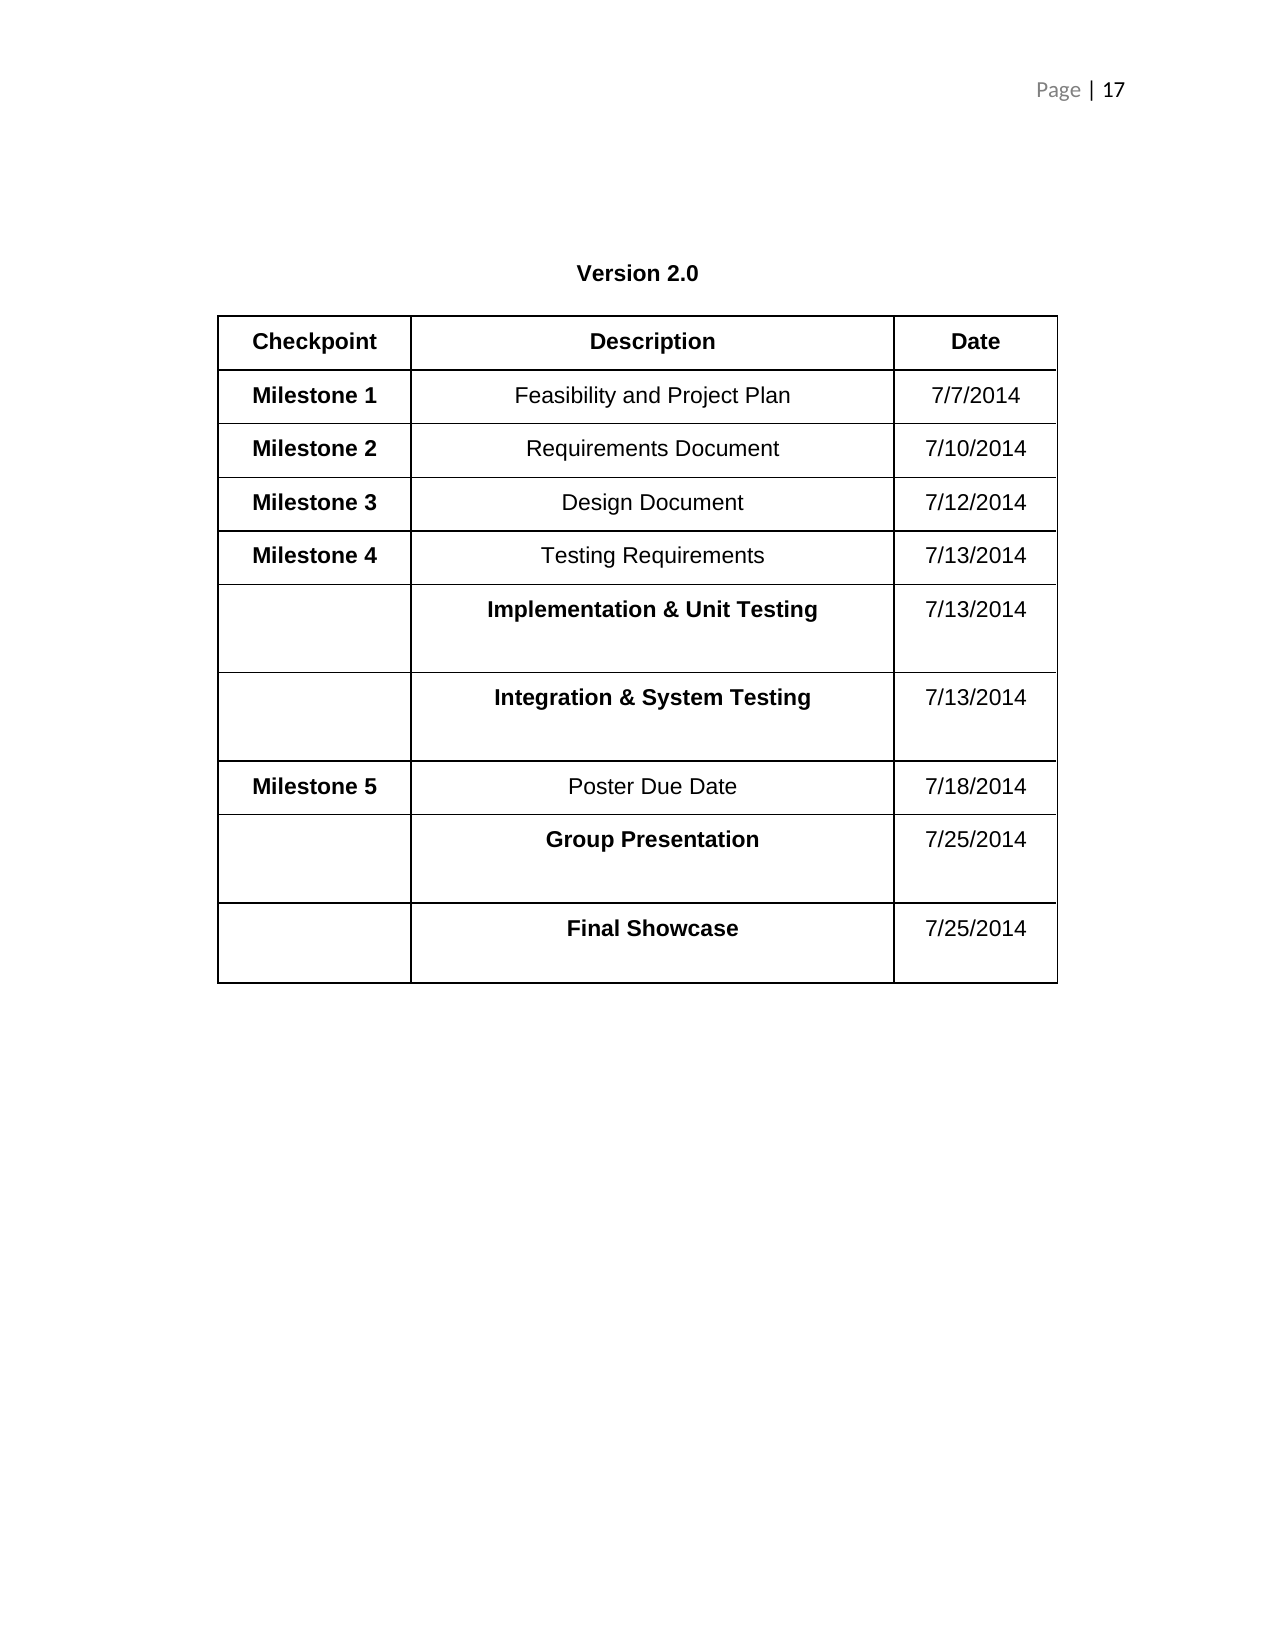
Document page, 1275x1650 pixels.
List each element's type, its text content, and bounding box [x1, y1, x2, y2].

table_cell Milestone 1 [219, 371, 410, 423]
table_cell Group Presentation [412, 815, 893, 902]
table_cell Milestone 3 [219, 478, 410, 530]
table_cell 7/25/2014 [895, 814, 1057, 902]
text Version 2.0 [150, 260, 1125, 287]
table_cell Milestone 2 [219, 424, 410, 476]
table_cell Milestone 5 [219, 762, 410, 814]
table_cell Requirements Document [412, 424, 893, 476]
table_header Description [412, 317, 893, 369]
table_cell 7/25/2014 [895, 902, 1057, 982]
table_cell 7/13/2014 [895, 584, 1057, 672]
table_header Checkpoint [219, 317, 410, 369]
table_cell [219, 585, 410, 672]
table_cell Poster Due Date [412, 762, 893, 814]
table_cell 7/7/2014 [895, 369, 1057, 423]
table_cell [219, 904, 410, 982]
table_cell Design Document [412, 478, 893, 530]
table_cell 7/13/2014 [895, 672, 1057, 760]
table_cell Feasibility and Project Plan [412, 371, 893, 423]
table_cell Integration & System Testing [412, 673, 893, 760]
table_cell 7/12/2014 [895, 476, 1057, 530]
table_cell 7/10/2014 [895, 423, 1057, 476]
table_cell Testing Requirements [412, 532, 893, 584]
table_cell [219, 815, 410, 902]
table_cell Milestone 4 [219, 532, 410, 584]
table_cell Final Showcase [412, 904, 893, 982]
table_cell 7/18/2014 [895, 760, 1057, 814]
table_cell 7/13/2014 [895, 530, 1057, 584]
table_cell Implementation & Unit Testing [412, 585, 893, 672]
table_header Date [895, 317, 1057, 369]
table_cell [219, 673, 410, 760]
